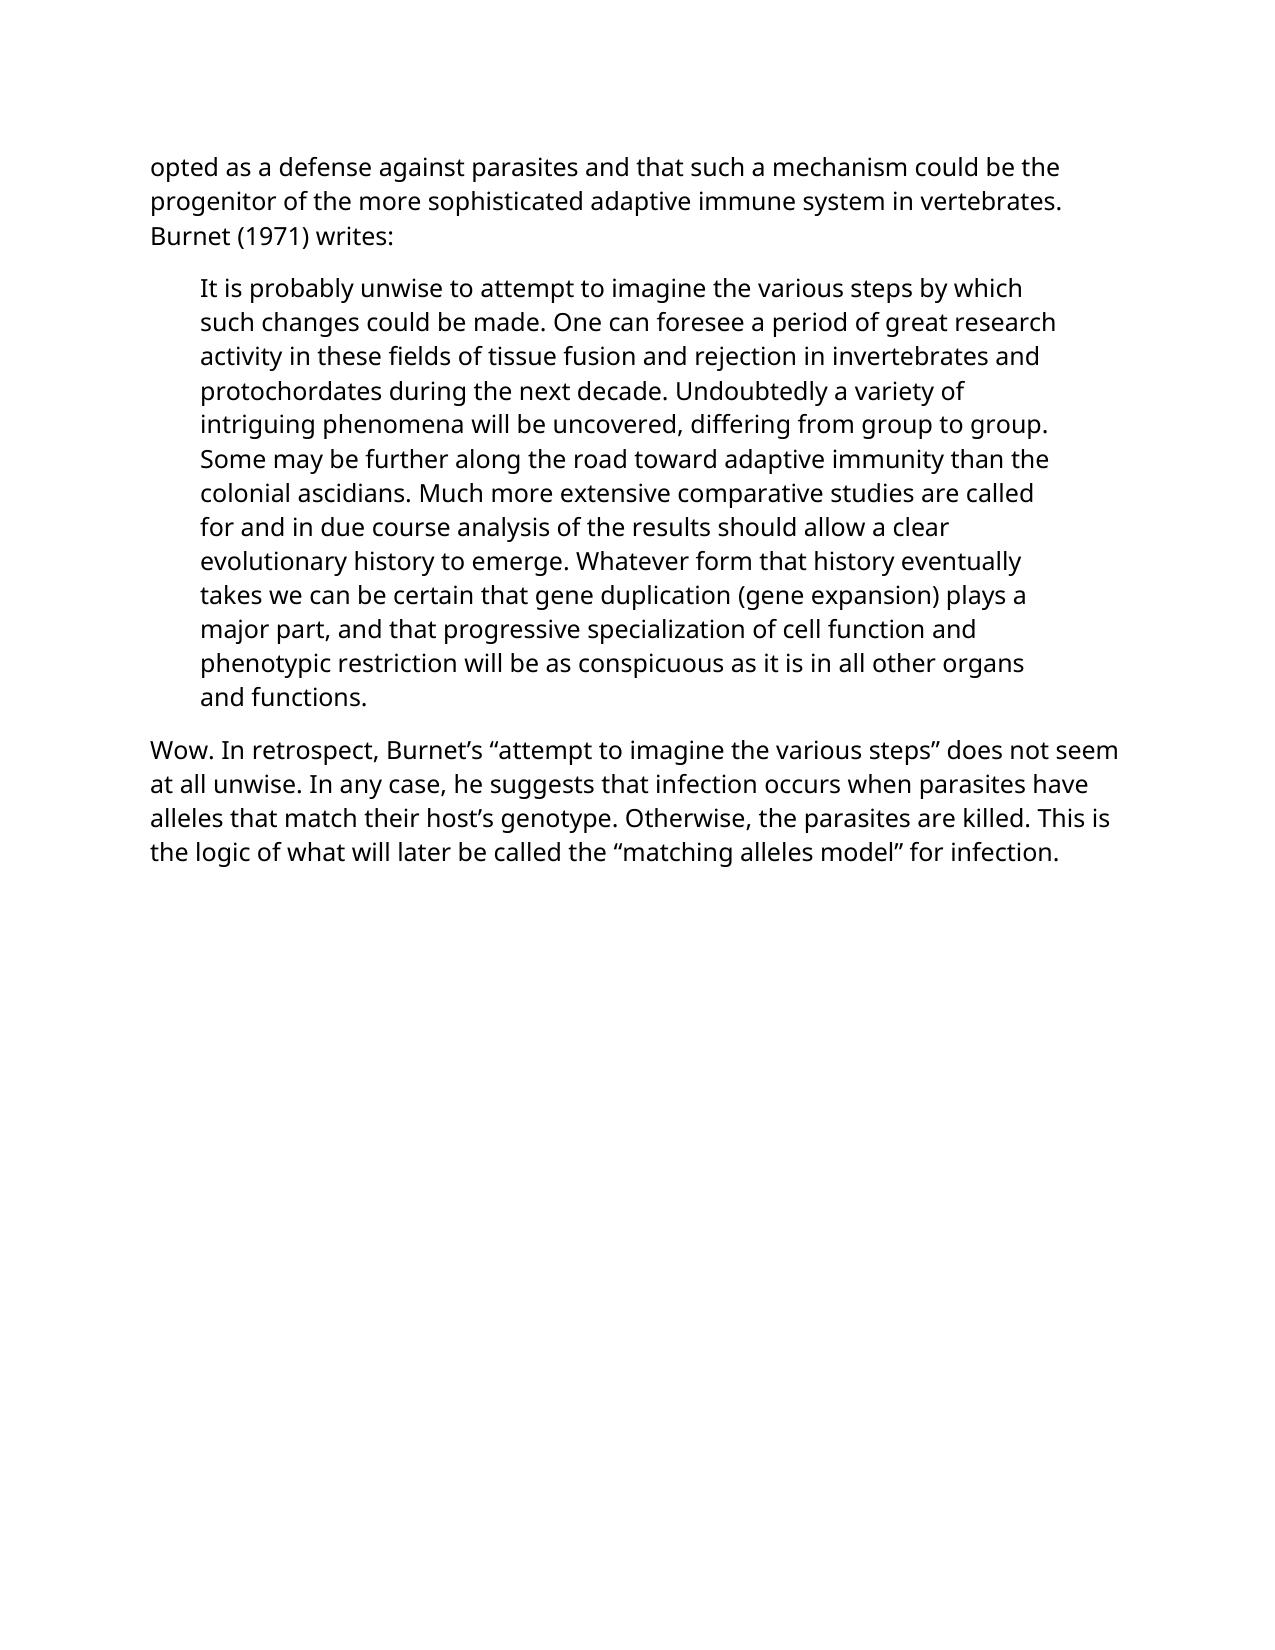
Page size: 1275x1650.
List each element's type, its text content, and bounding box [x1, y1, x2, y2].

text It is probably unwise to attempt to imagine the various steps by which such changes could be made. One can foresee a period of great research activity in these fields of tissue fusion and rejection in invertebrates and protochordates during the next decade. Undoubtedly a variety of intriguing phenomena will be uncovered, differing from group to group. Some may be further along the road toward adaptive immunity than the colonial ascidians. Much more extensive comparative studies are called for and in due course analysis of the results should allow a clear evolutionary history to emerge. Whatever form that history eventually takes we can be certain that gene duplication (gene expansion) plays a major part, and that progressive specialization of cell function and phenotypic restriction will be as conspicuous as it is in all other organs and functions. [200, 271, 1075, 714]
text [150, 150, 1125, 252]
text Wow. In retrospect, Burnet’s “attempt to imagine the various steps” does not seem at all unwise. In any case, he suggests that infection occurs when parasites have alleles that match their host’s genotype. Otherwise, the parasites are killed. This is the logic of what will later be called the “matching alleles model” for infection. [150, 732, 1125, 869]
